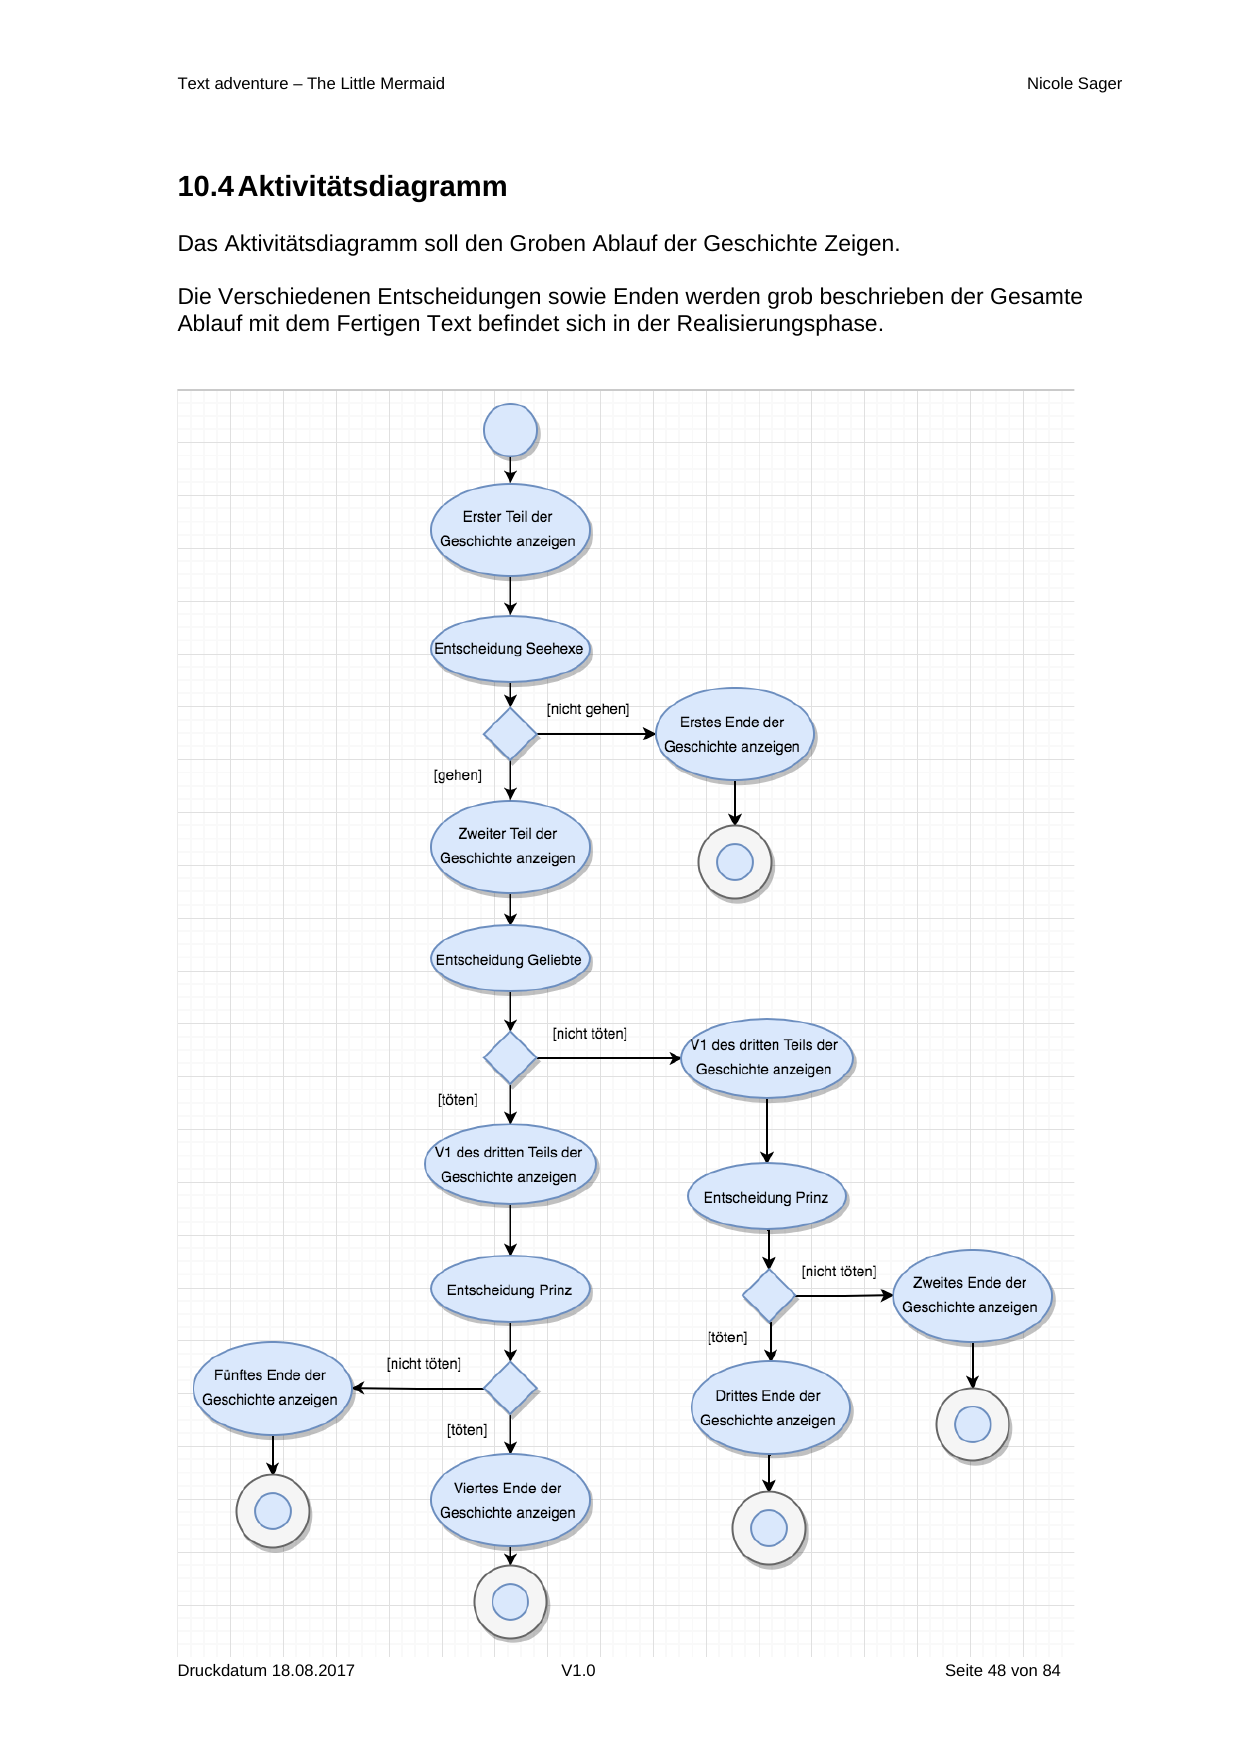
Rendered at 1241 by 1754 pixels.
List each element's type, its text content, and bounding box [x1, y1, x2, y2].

subtitle Aktivitätsdiagramm [177, 169, 1122, 203]
picture [177, 389, 1075, 1657]
text Die Verschiedenen Entscheidungen sowie Enden werden grob beschrieben der Gesamte Ablauf mit dem Fertigen Text befindet sich in der Realisierungsphase. [177, 283, 1122, 336]
text Das Aktivitätsdiagramm soll den Groben Ablauf der Geschichte Zeigen. [177, 230, 1122, 256]
